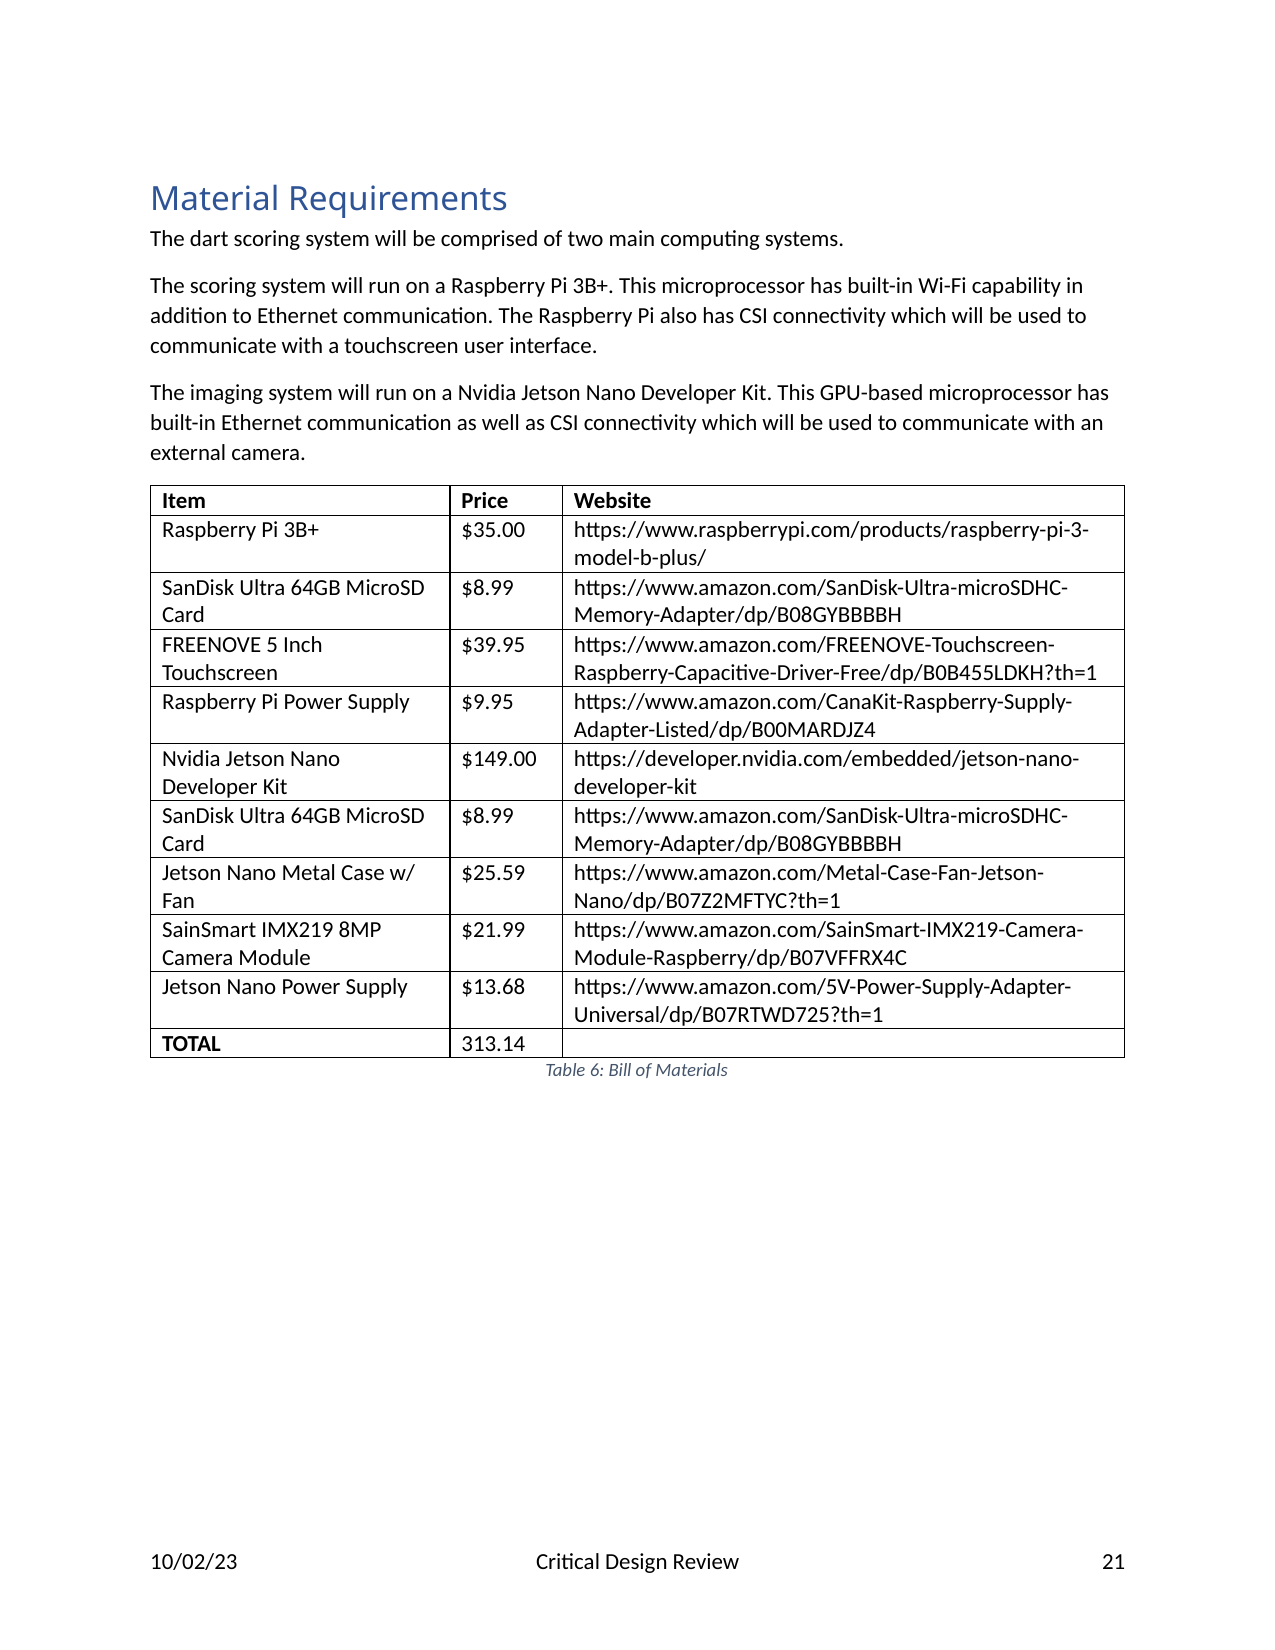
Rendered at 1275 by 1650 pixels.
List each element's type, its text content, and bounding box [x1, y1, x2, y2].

table_cell https://developer.nvidia.com/embedded/jetson-nano-developer-kit [563, 744, 1124, 800]
text The dart scoring system will be comprised of two main computing systems. [150, 224, 1125, 252]
table_cell Raspberry Pi 3B+ [151, 516, 449, 572]
table_header Website [563, 486, 1124, 514]
table_cell $8.99 [451, 801, 562, 857]
table_header Item [151, 486, 449, 514]
subtitle Material Requirements [150, 175, 1125, 220]
table_cell https://www.amazon.com/5V-Power-Supply-Adapter-Universal/dp/B07RTWD725?th=1 [563, 972, 1124, 1028]
table_cell $149.00 [451, 744, 562, 800]
table_cell FREENOVE 5 Inch Touchscreen [151, 630, 449, 686]
table_cell $21.99 [451, 915, 562, 971]
table_cell Jetson Nano Metal Case w/ Fan [151, 858, 449, 914]
table_cell https://www.amazon.com/SanDisk-Ultra-microSDHC-Memory-Adapter/dp/B08GYBBBBH [563, 801, 1124, 857]
table_cell SainSmart IMX219 8MP Camera Module [151, 915, 449, 971]
table_cell SanDisk Ultra 64GB MicroSD Card [151, 573, 449, 629]
text The imaging system will run on a Nvidia Jetson Nano Developer Kit. This GPU-based microprocessor has built-in Ethernet communication as well as CSI connectivity which will be used to communicate with an external camera. [150, 378, 1125, 467]
table_cell $313.14 [451, 1029, 562, 1057]
table_cell TOTAL [151, 1029, 449, 1057]
table_cell Jetson Nano Power Supply [151, 972, 449, 1028]
table_cell Raspberry Pi Power Supply [151, 687, 449, 743]
table_cell https://www.amazon.com/Metal-Case-Fan-Jetson-Nano/dp/B07Z2MFTYC?th=1 [563, 858, 1124, 914]
table_cell $25.59 [451, 858, 562, 914]
table_cell $39.95 [451, 630, 562, 686]
table_cell $35.00 [451, 516, 562, 572]
table_cell Nvidia Jetson Nano Developer Kit [151, 744, 449, 800]
table_cell $8.99 [451, 573, 562, 629]
table_cell https://www.amazon.com/SainSmart-IMX219-Camera-Module-Raspberry/dp/B07VFFRX4C [563, 915, 1124, 971]
table_cell https://www.amazon.com/SanDisk-Ultra-microSDHC-Memory-Adapter/dp/B08GYBBBBH [563, 573, 1124, 629]
table_cell $9.95 [451, 687, 562, 743]
table_header Price [451, 486, 562, 514]
table_cell https://www.raspberrypi.com/products/raspberry-pi-3-model-b-plus/ [563, 516, 1124, 572]
table_cell [563, 1029, 1124, 1057]
table_cell https://www.amazon.com/FREENOVE-Touchscreen-Raspberry-Capacitive-Driver-Free/dp/B0B455LDKH?th=1 [563, 630, 1124, 686]
table_cell https://www.amazon.com/CanaKit-Raspberry-Supply-Adapter-Listed/dp/B00MARDJZ4 [563, 687, 1124, 743]
table_cell $13.68 [451, 972, 562, 1028]
text The scoring system will run on a Raspberry Pi 3B+. This microprocessor has built-in Wi-Fi capability in addition to Ethernet communication. The Raspberry Pi also has CSI connectivity which will be used to communicate with a touchscreen user interface. [150, 271, 1125, 359]
table_cell SanDisk Ultra 64GB MicroSD Card [151, 801, 449, 857]
